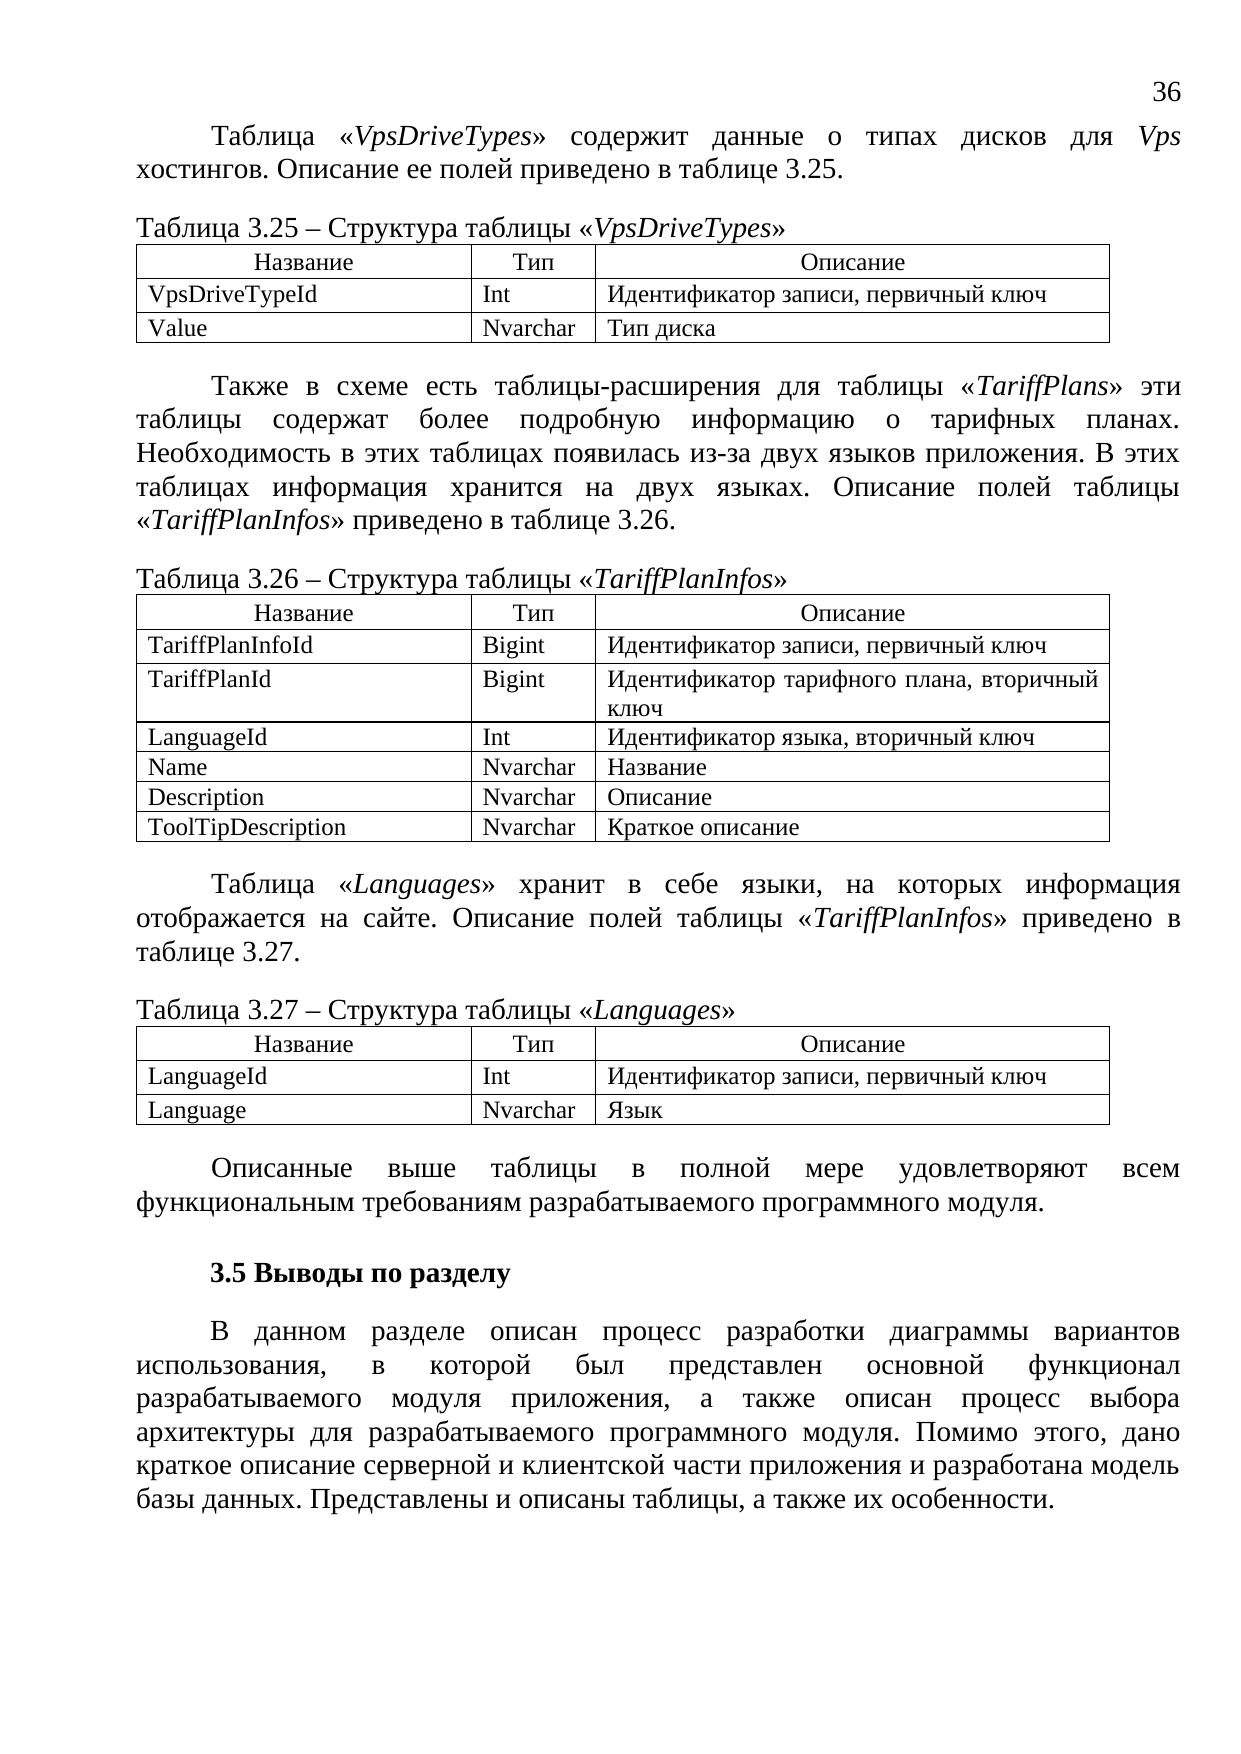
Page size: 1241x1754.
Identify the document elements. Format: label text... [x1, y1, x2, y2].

table_cell TariffPlanId [137, 664, 471, 721]
table_cell ToolTipDescription [137, 812, 471, 841]
table_cell Идентификатор записи, первичный ключ [596, 630, 1109, 663]
table_cell VpsDriveTypeId [137, 279, 471, 312]
table_cell Язык [596, 1095, 1109, 1124]
table_cell Идентификатор записи, первичный ключ [596, 1061, 1109, 1094]
text В данном разделе описан процесс разработки диаграммы вариантов использования, в которой был представлен основной функционал разрабатываемого модуля приложения, а также описан процесс выбора архитектуры для разрабатываемого программного модуля. Помимо этого, дано краткое описание серверной и клиентской части приложения и разработана модель базы данных. Представлены и описаны таблицы, а также их особенности. [136, 1313, 1181, 1514]
table_cell Идентификатор тарифного плана, вторичный ключ [596, 664, 1109, 721]
table_cell Language [137, 1095, 471, 1124]
table_cell Bigint [472, 630, 595, 663]
table_cell Идентификатор языка, вторичный ключ [596, 723, 1109, 751]
table_cell Int [472, 279, 595, 312]
table_cell Name [137, 752, 471, 781]
table_header Описание [596, 245, 1109, 278]
table_cell Nvarchar [472, 1095, 595, 1124]
table_cell Nvarchar [472, 812, 595, 841]
text Описанные выше таблицы в полной мере удовлетворяют всем функциональным требованиям разрабатываемого программного модуля. [136, 1150, 1181, 1217]
table_header Название [137, 245, 471, 278]
subtitle 3.5 Выводы по разделу [136, 1255, 1181, 1288]
text Таблица 3.26 – Структура таблицы «TariffPlanInfos» [136, 561, 1181, 594]
table_cell Int [472, 723, 595, 751]
text Таблица 3.25 – Структура таблицы «VpsDriveTypes» [136, 210, 1181, 244]
table_cell Nvarchar [472, 313, 595, 342]
table_cell Int [472, 1061, 595, 1094]
table_cell Description [137, 782, 471, 811]
table_cell Описание [596, 782, 1109, 811]
text Таблица «Languages» хранит в себе языки, на которых информация отображается на сайте. Описание полей таблицы «TariffPlanInfos» приведено в таблице 3.27. [136, 867, 1181, 967]
table_header Тип [472, 245, 595, 278]
table_header Описание [596, 595, 1109, 629]
table_header Название [137, 1027, 471, 1060]
table_cell Bigint [472, 664, 595, 721]
table_cell Идентификатор записи, первичный ключ [596, 279, 1109, 312]
text Также в схеме есть таблицы-расширения для таблицы «TariffPlans» эти таблицы содержат более подробную информацию о тарифных планах. Необходимость в этих таблицах появилась из-за двух языков приложения. В этих таблицах информация хранится на двух языках. Описание полей таблицы «TariffPlanInfos» приведено в таблице 3.26. [136, 368, 1181, 536]
table_cell LanguageId [137, 723, 471, 751]
table_header Описание [596, 1027, 1109, 1060]
table_cell TariffPlanInfoId [137, 630, 471, 663]
table_header Тип [472, 1027, 595, 1060]
table_cell Nvarchar [472, 782, 595, 811]
text Таблица 3.27 – Структура таблицы «Languages» [136, 992, 1181, 1026]
table_cell Value [137, 313, 471, 342]
table_cell LanguageId [137, 1061, 471, 1094]
table_cell Nvarchar [472, 752, 595, 781]
table_cell Тип диска [596, 313, 1109, 342]
table_header Тип [472, 595, 595, 629]
text Таблица «VpsDriveTypes» содержит данные о типах дисков для Vps хостингов. Описание ее полей приведено в таблице 3.25. [136, 118, 1181, 185]
table_cell Краткое описание [596, 812, 1109, 841]
table_header Название [137, 595, 471, 629]
table_cell Название [596, 752, 1109, 781]
